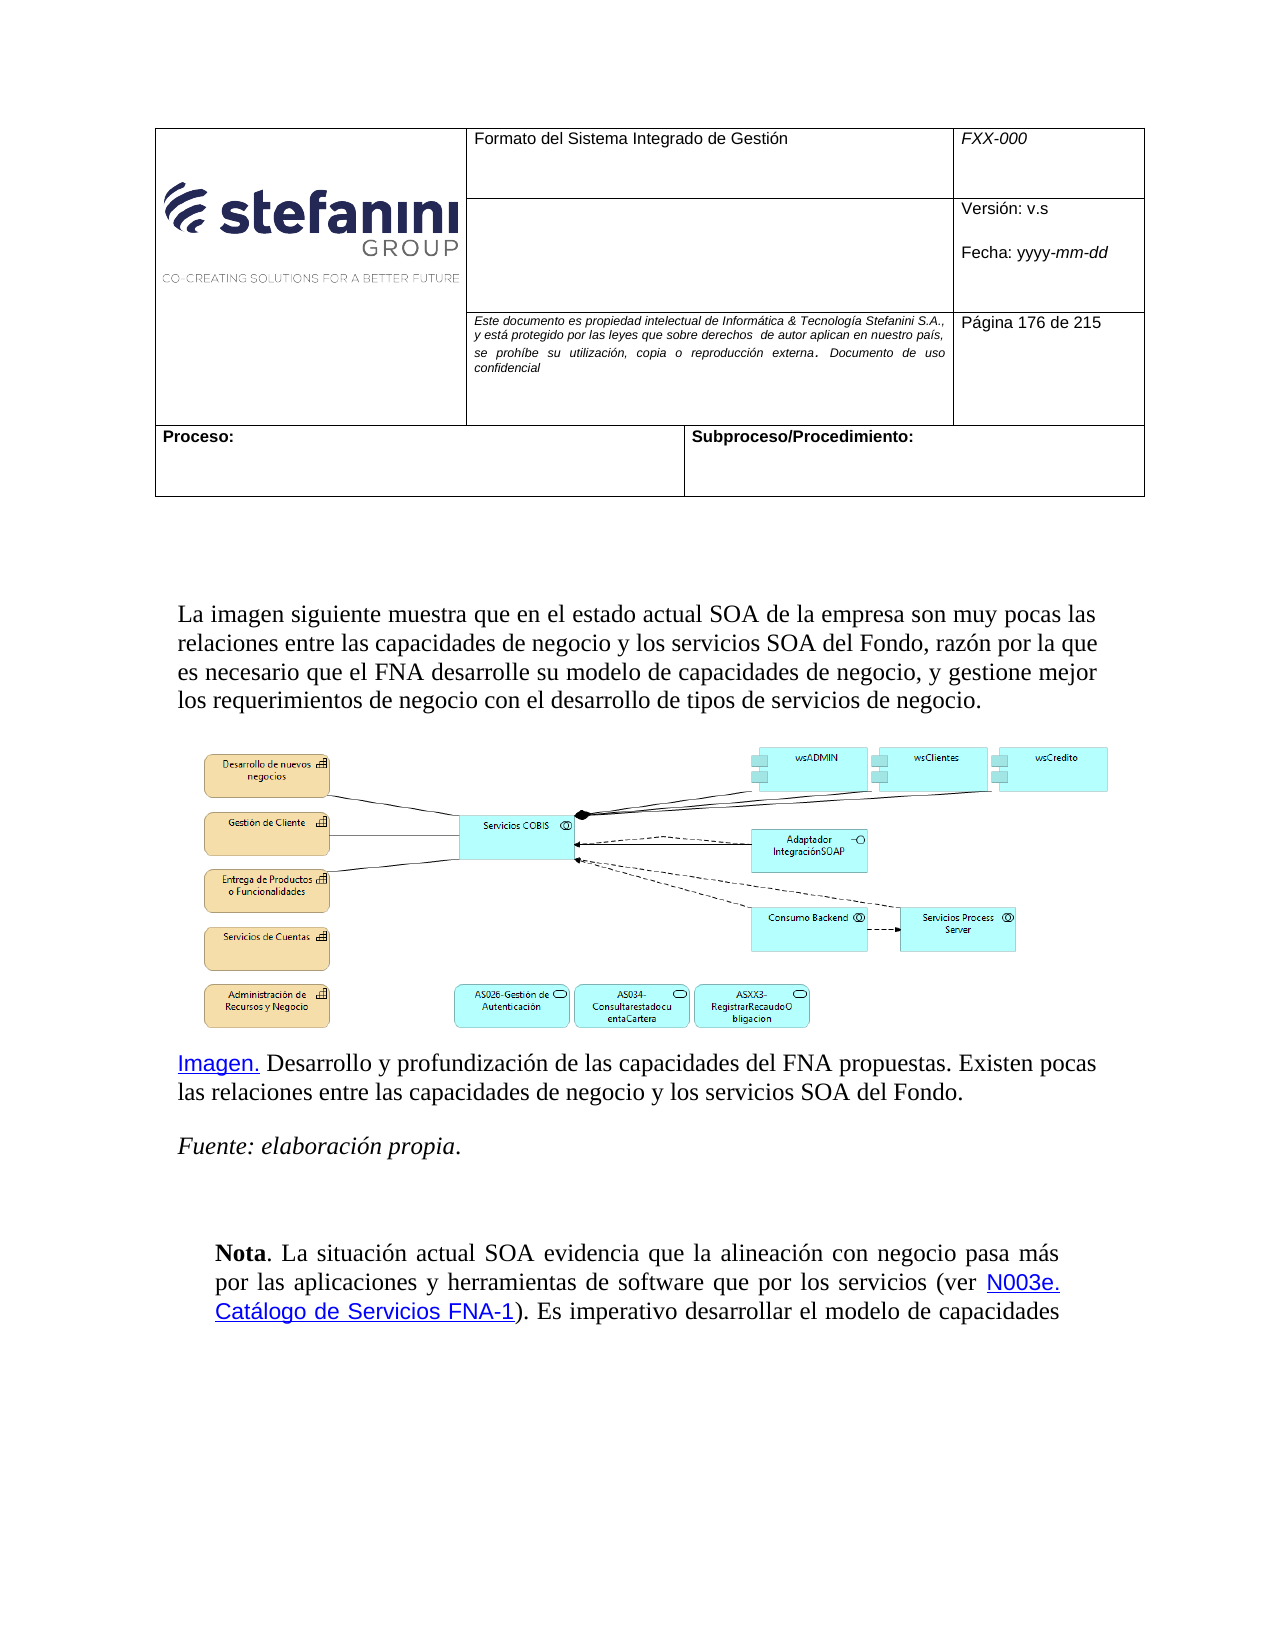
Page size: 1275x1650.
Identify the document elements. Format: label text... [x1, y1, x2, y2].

text Nota. La situación actual SOA evidencia que la alineación con negocio pasa más por las aplicaciones y herramientas de software que por los servicios (ver N003e. Catálogo de Servicios FNA-1). Es imperativo desarrollar el modelo de capacidades de negocio del FNA, tal que permita enfocar los esfuerzos de monitoreo de negocio y de gobierno de servicios SOA. [215, 1238, 1060, 1325]
picture [162, 182, 460, 286]
picture [196, 739, 1115, 1036]
text Fuente: elaboración propia. [177, 1131, 1098, 1160]
text Imagen. Desarrollo y profundización de las capacidades del FNA propuestas. Existen pocas las relaciones entre las capacidades de negocio y los servicios SOA del Fondo. [177, 1048, 1098, 1106]
text La imagen siguiente muestra que en el estado actual SOA de la empresa son muy pocas las relaciones entre las capacidades de negocio y los servicios SOA del Fondo, razón por la que es necesario que el FNA desarrolle su modelo de capacidades de negocio, y gestione mejor los requerimientos de negocio con el desarrollo de tipos de servicios de negocio. [177, 599, 1098, 714]
